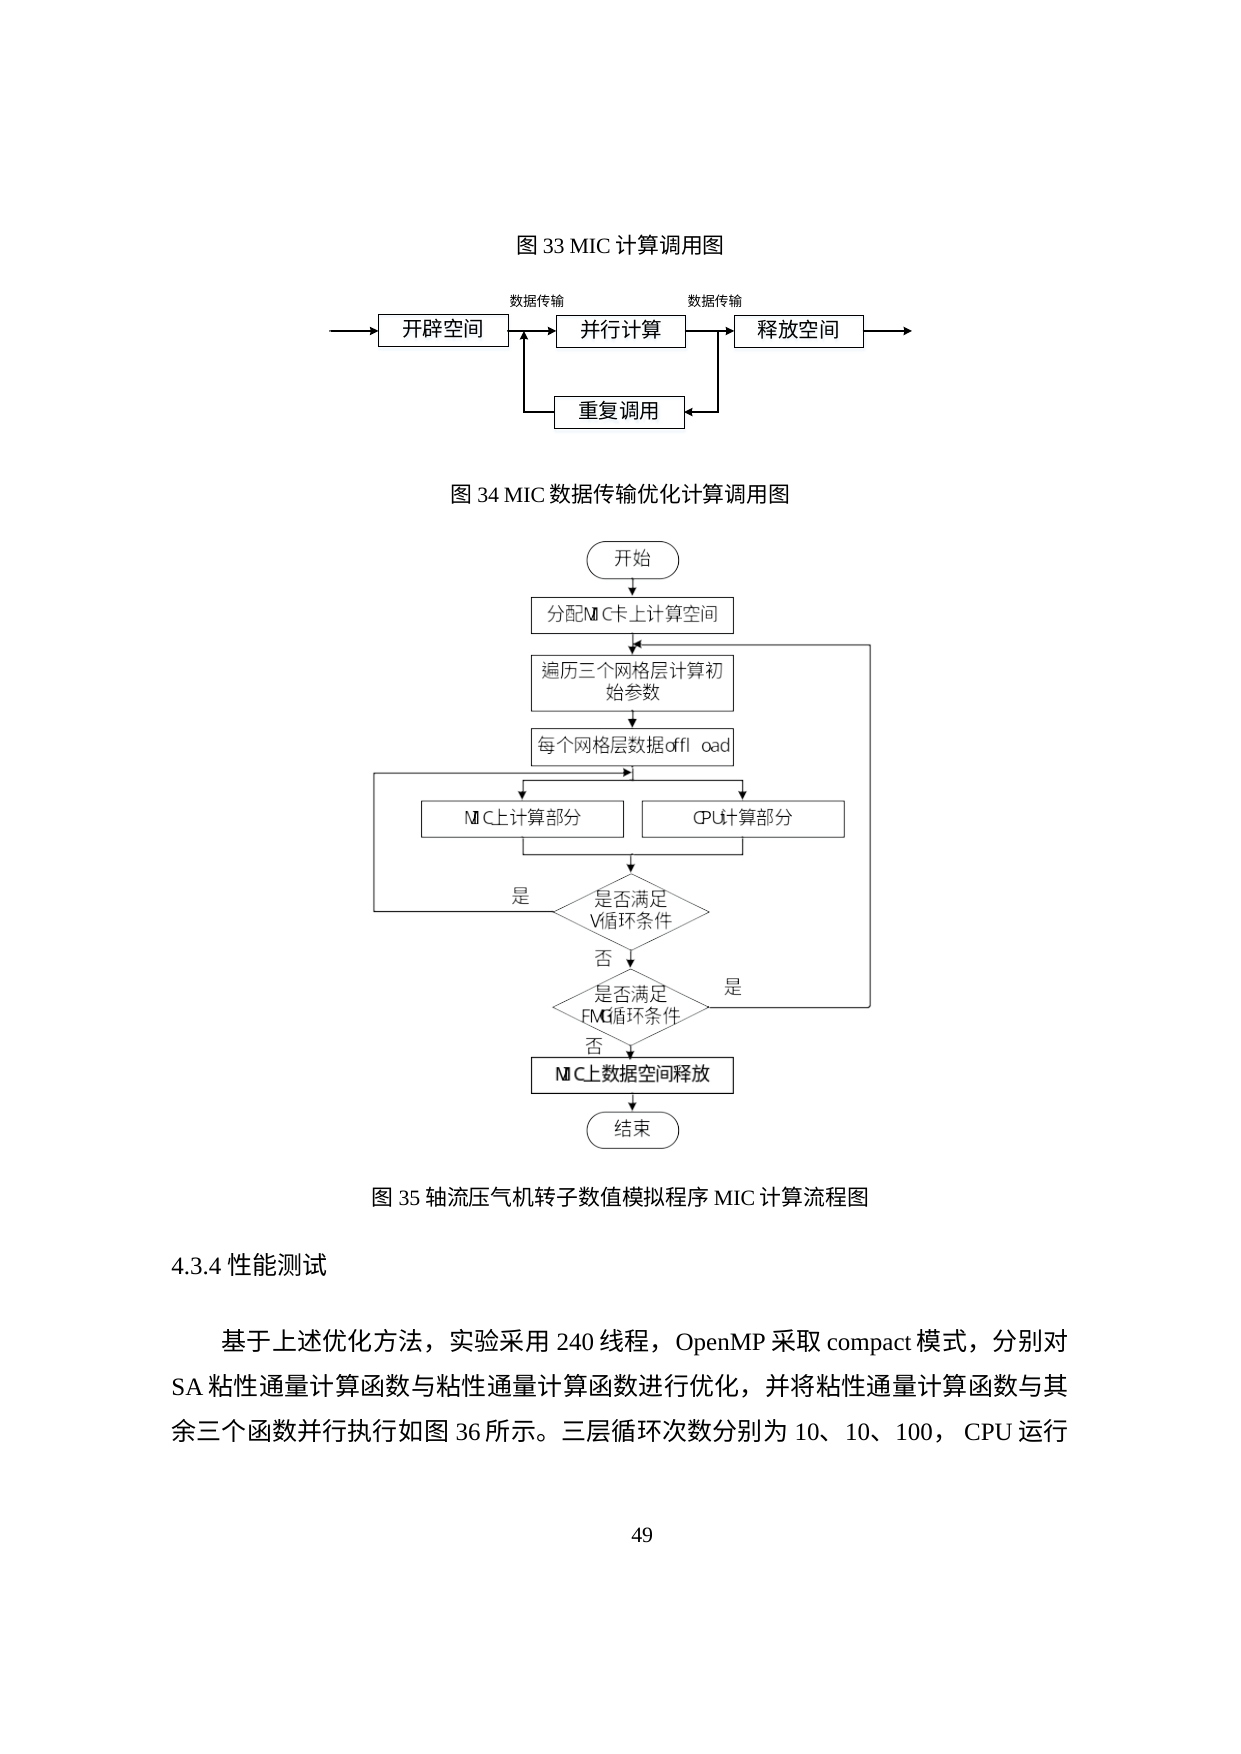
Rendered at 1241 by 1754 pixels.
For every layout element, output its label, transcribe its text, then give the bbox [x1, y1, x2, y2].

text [171, 1317, 1069, 1453]
text 图 33 MIC计算调用图 [171, 221, 1069, 267]
subtitle 4.3.4 性能测试 [171, 1241, 1069, 1286]
text 图 35 轴流压气机转子数值模拟程序MIC计算流程图 [171, 1173, 1069, 1218]
text 图 34 MIC数据传输优化计算调用图 [171, 471, 1069, 516]
